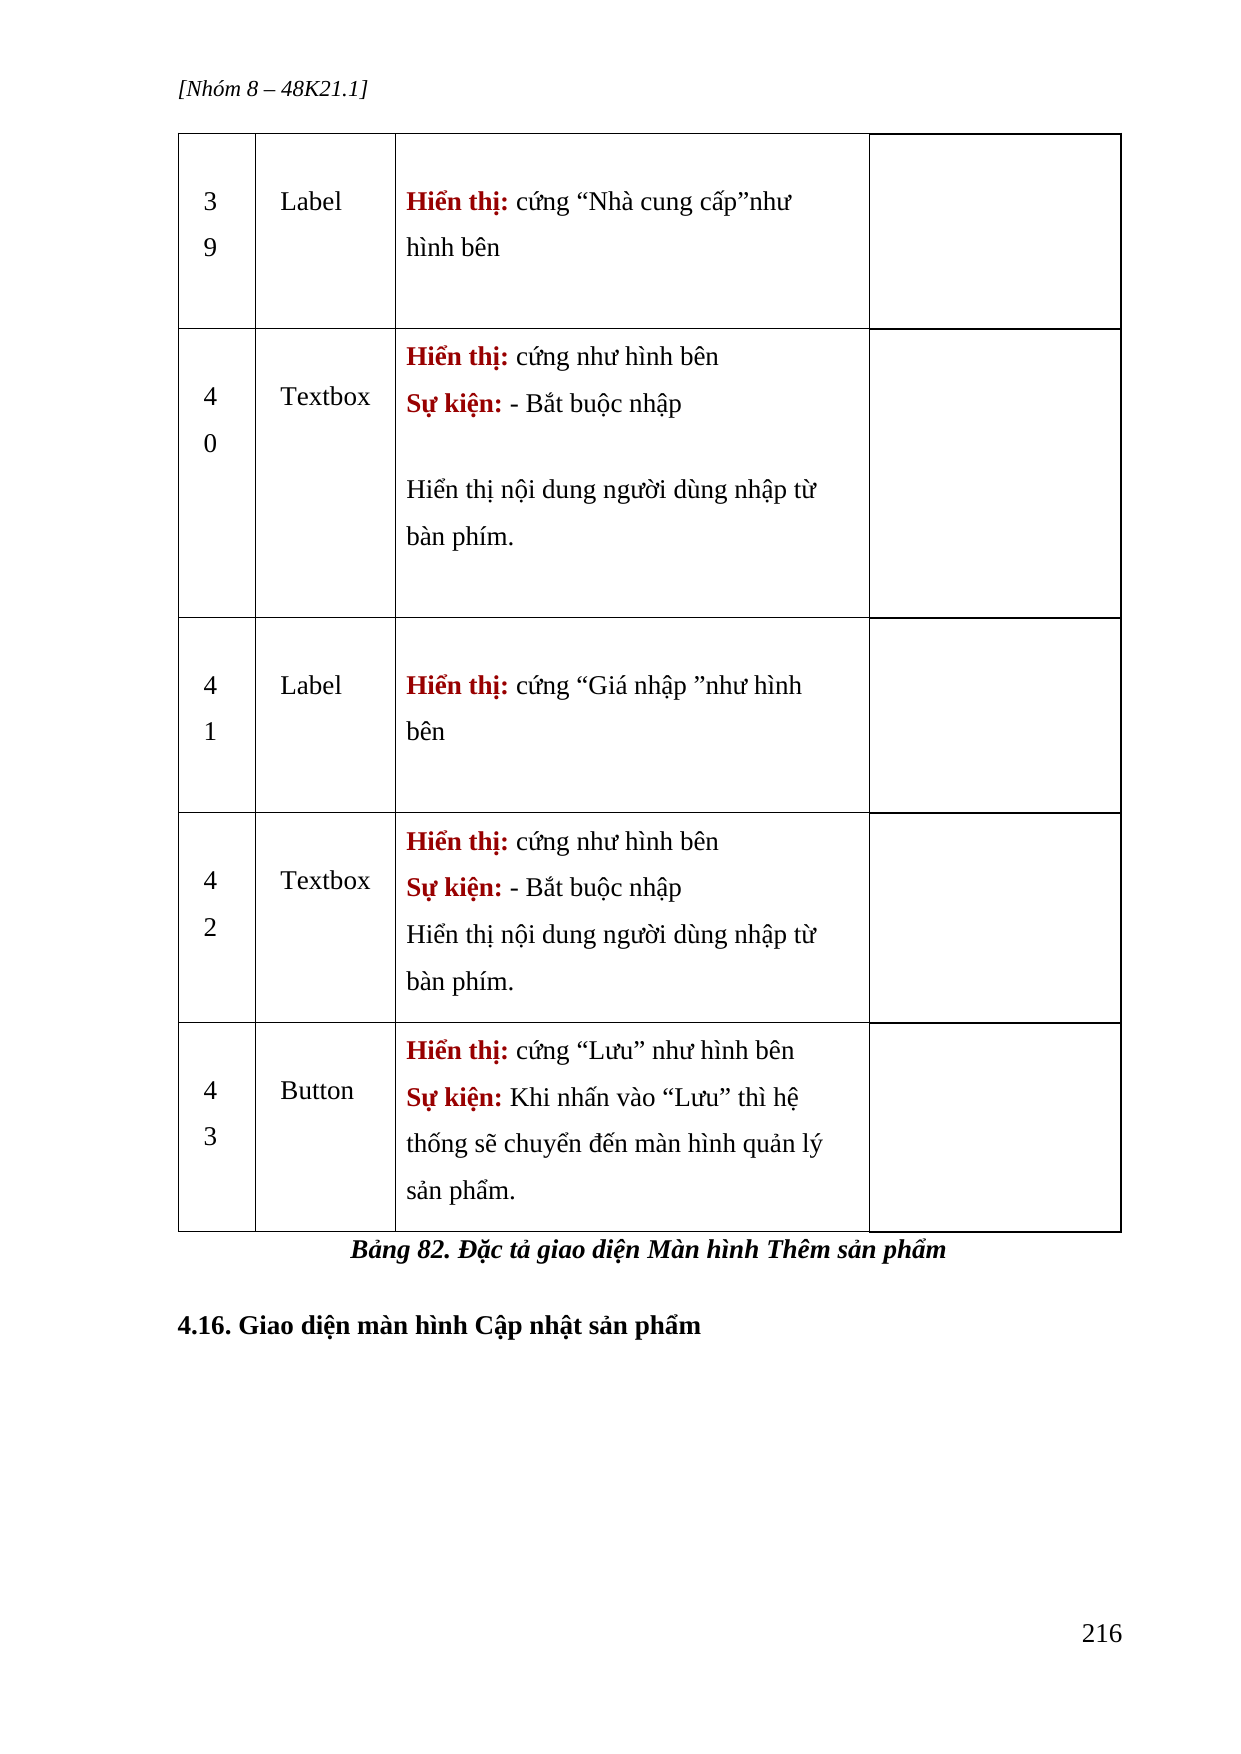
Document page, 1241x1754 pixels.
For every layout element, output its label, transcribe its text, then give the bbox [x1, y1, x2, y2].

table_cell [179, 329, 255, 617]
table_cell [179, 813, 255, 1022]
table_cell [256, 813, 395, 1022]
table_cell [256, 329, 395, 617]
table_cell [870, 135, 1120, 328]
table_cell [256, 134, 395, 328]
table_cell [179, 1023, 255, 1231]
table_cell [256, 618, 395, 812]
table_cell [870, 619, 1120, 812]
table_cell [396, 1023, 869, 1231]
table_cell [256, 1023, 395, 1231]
text Bảng . Đặc tả giao diện Màn hình Thêm sản phẩm [177, 1233, 1122, 1264]
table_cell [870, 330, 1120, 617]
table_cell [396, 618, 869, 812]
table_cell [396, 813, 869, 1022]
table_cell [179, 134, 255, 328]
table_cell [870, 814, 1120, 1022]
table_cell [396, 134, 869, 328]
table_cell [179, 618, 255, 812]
subtitle 4.16. Giao diện màn hình Cập nhật sản phẩm [177, 1309, 1122, 1340]
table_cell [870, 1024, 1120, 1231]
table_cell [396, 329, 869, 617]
